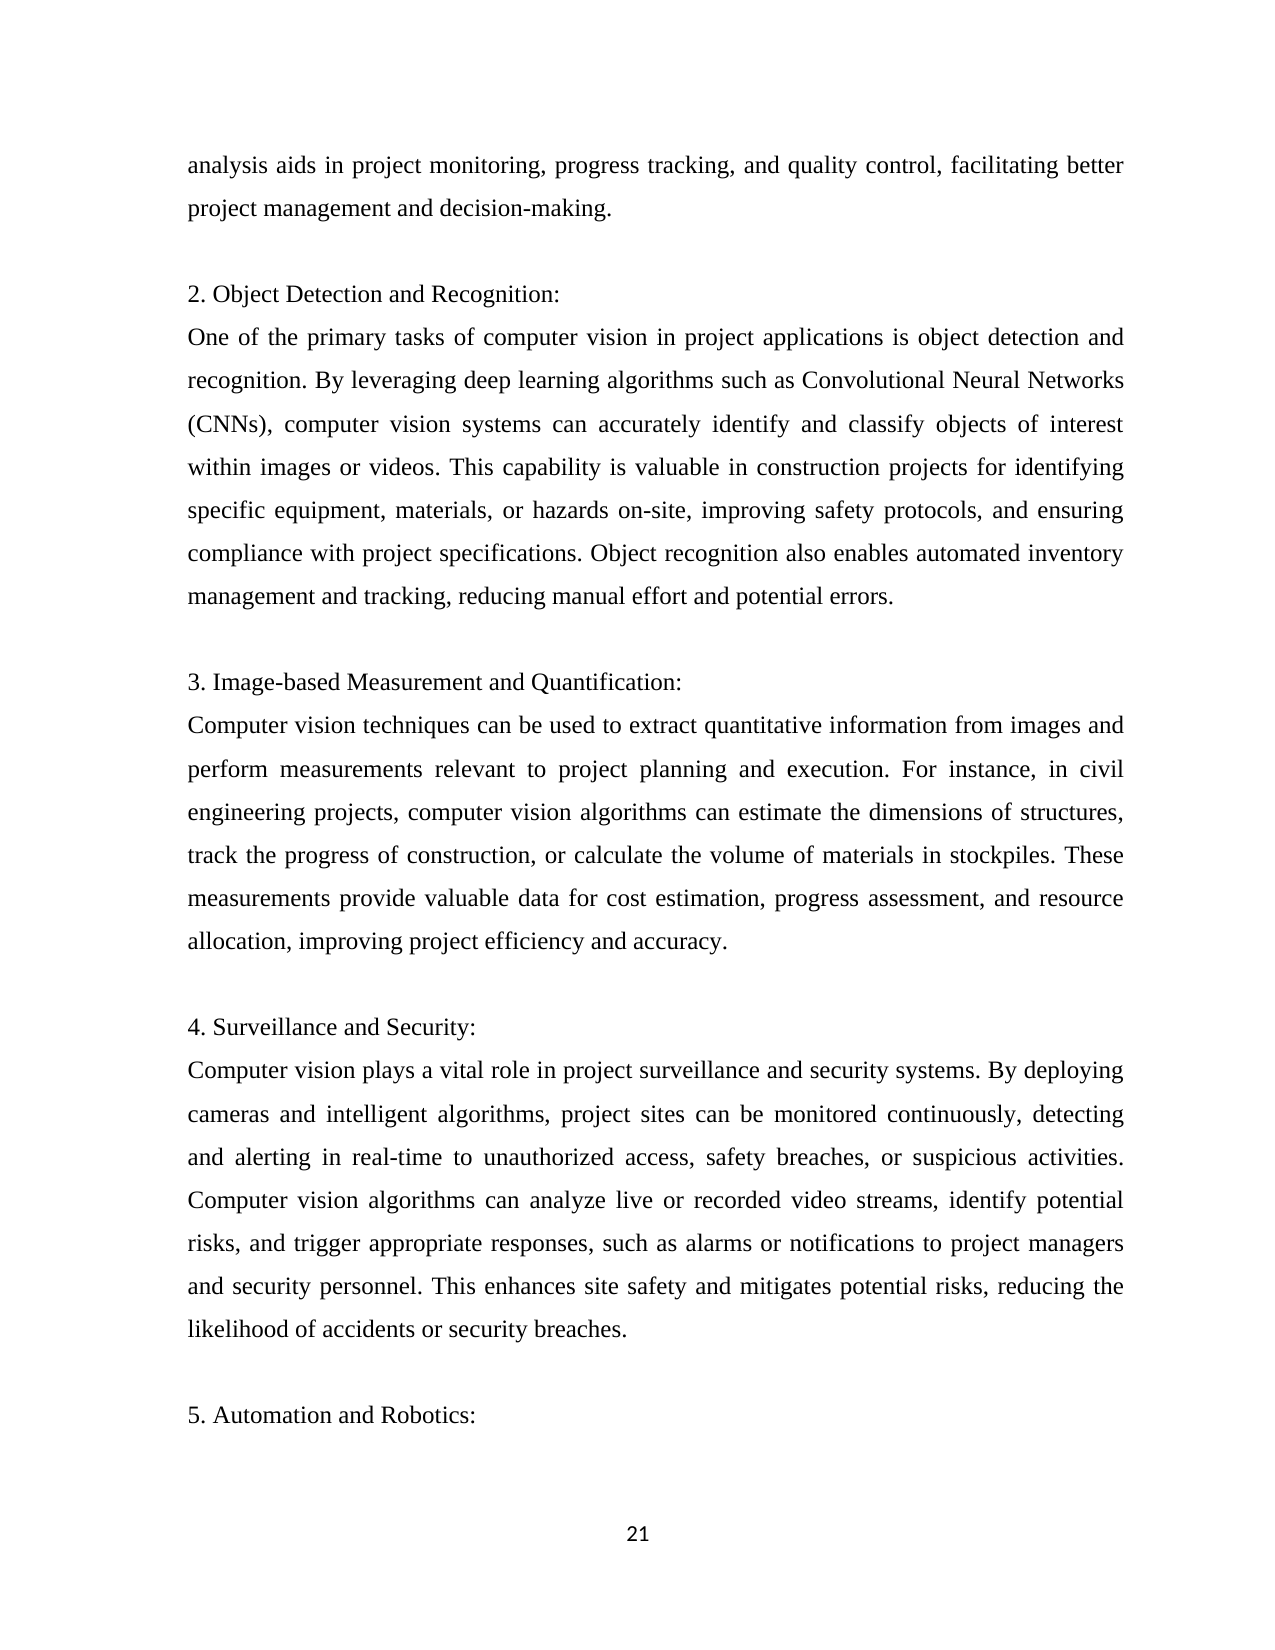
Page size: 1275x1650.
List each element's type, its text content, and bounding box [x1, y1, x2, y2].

list 3. Image-based Measurement and Quantification: [187, 667, 1125, 696]
list 4. Surveillance and Security: [187, 1012, 1125, 1041]
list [187, 150, 1125, 222]
list 2. Object Detection and Recognition: [187, 279, 1125, 308]
list One of the primary tasks of computer vision in project applications is object detection and recognition. By leveraging deep learning algorithms such as Convolutional Neural Networks (CNNs), computer vision systems can accurately identify and classify objects of interest within images or videos. This capability is valuable in construction projects for identifying specific equipment, materials, or hazards on-site, improving safety protocols, and ensuring compliance with project specifications. Object recognition also enables automated inventory management and tracking, reducing manual effort and potential errors. [187, 322, 1125, 610]
list Computer vision plays a vital role in project surveillance and security systems. By deploying cameras and intelligent algorithms, project sites can be monitored continuously, detecting and alerting in real-time to unauthorized access, safety breaches, or suspicious activities. Computer vision algorithms can analyze live or recorded video streams, identify potential risks, and trigger appropriate responses, such as alarms or notifications to project managers and security personnel. This enhances site safety and mitigates potential risks, reducing the likelihood of accidents or security breaches. [187, 1056, 1125, 1343]
list 5. Automation and Robotics: [187, 1401, 1125, 1429]
list Computer vision techniques can be used to extract quantitative information from images and perform measurements relevant to project planning and execution. For instance, in civil engineering projects, computer vision algorithms can estimate the dimensions of structures, track the progress of construction, or calculate the volume of materials in stockpiles. These measurements provide valuable data for cost estimation, progress assessment, and resource allocation, improving project efficiency and accuracy. [187, 711, 1125, 955]
